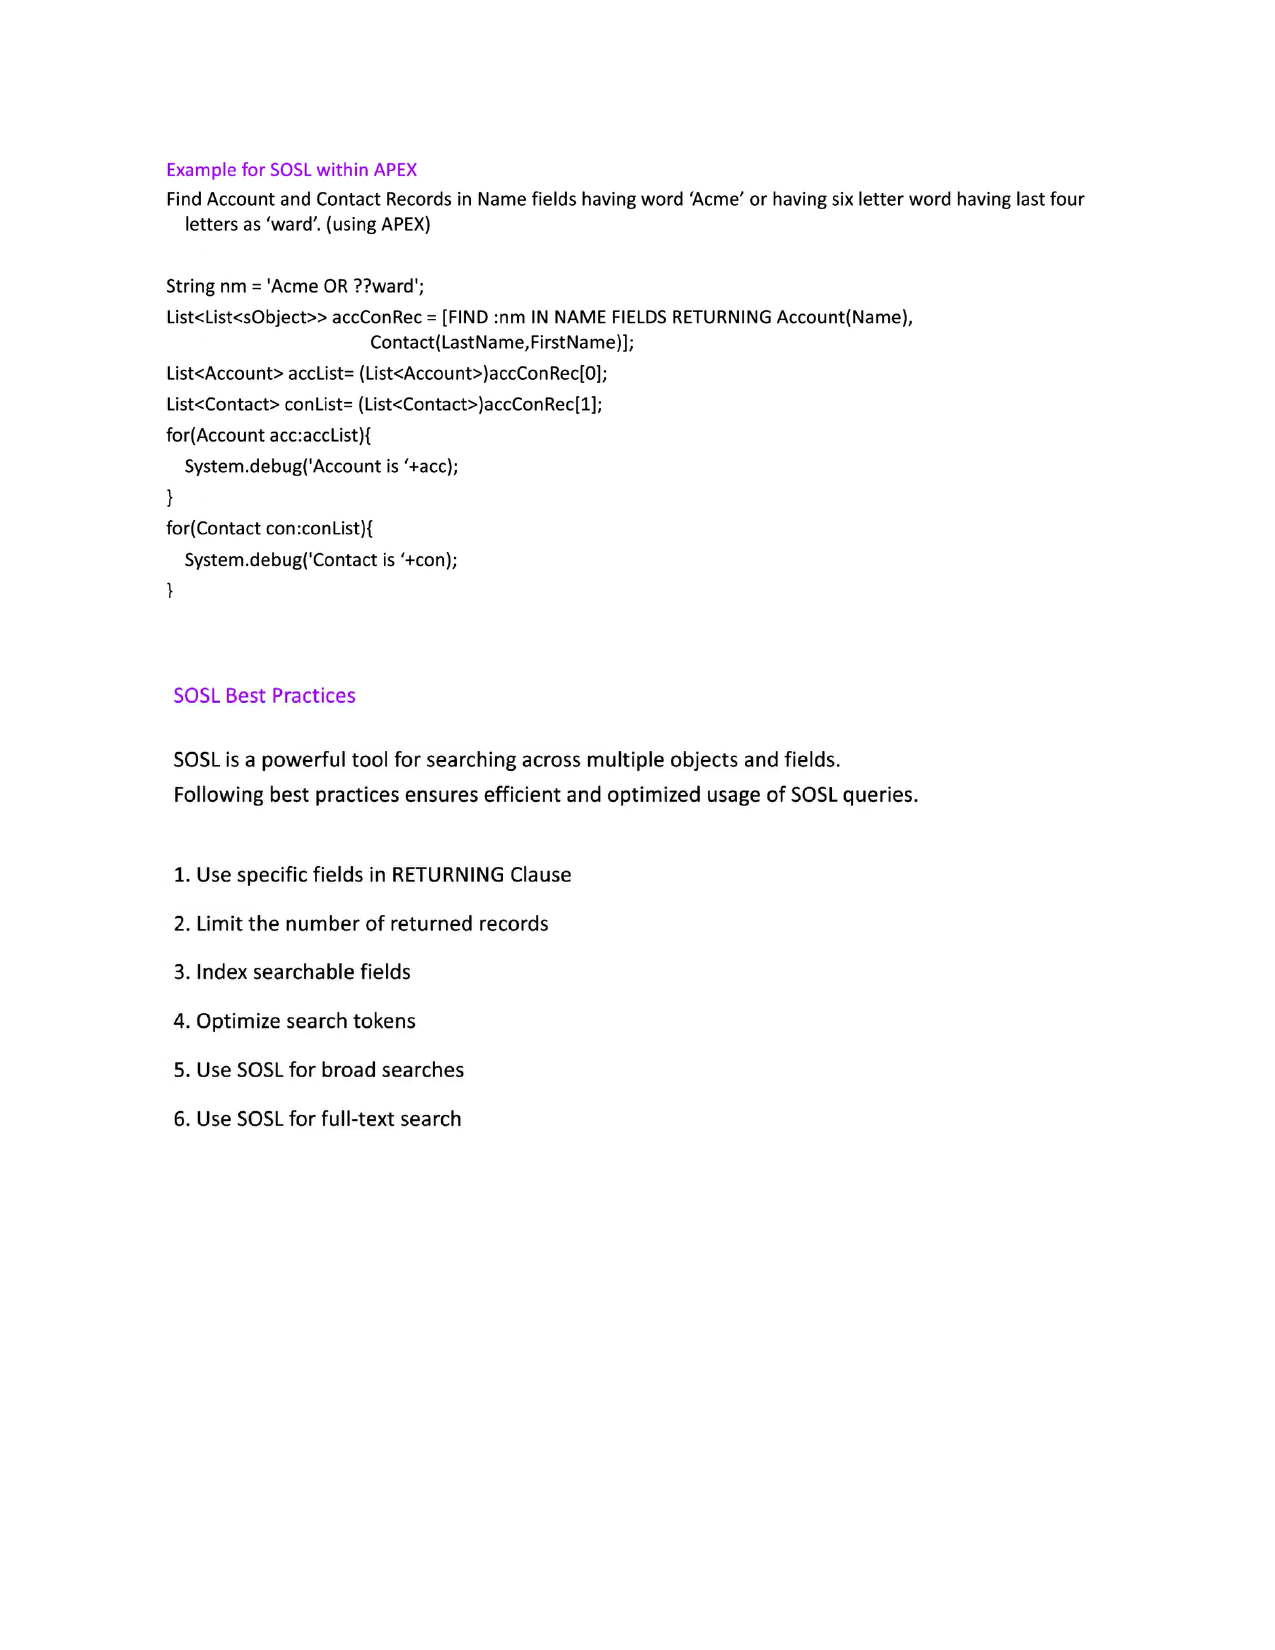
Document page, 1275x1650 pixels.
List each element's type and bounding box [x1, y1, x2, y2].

picture [150, 150, 1125, 598]
picture [150, 675, 1125, 1164]
